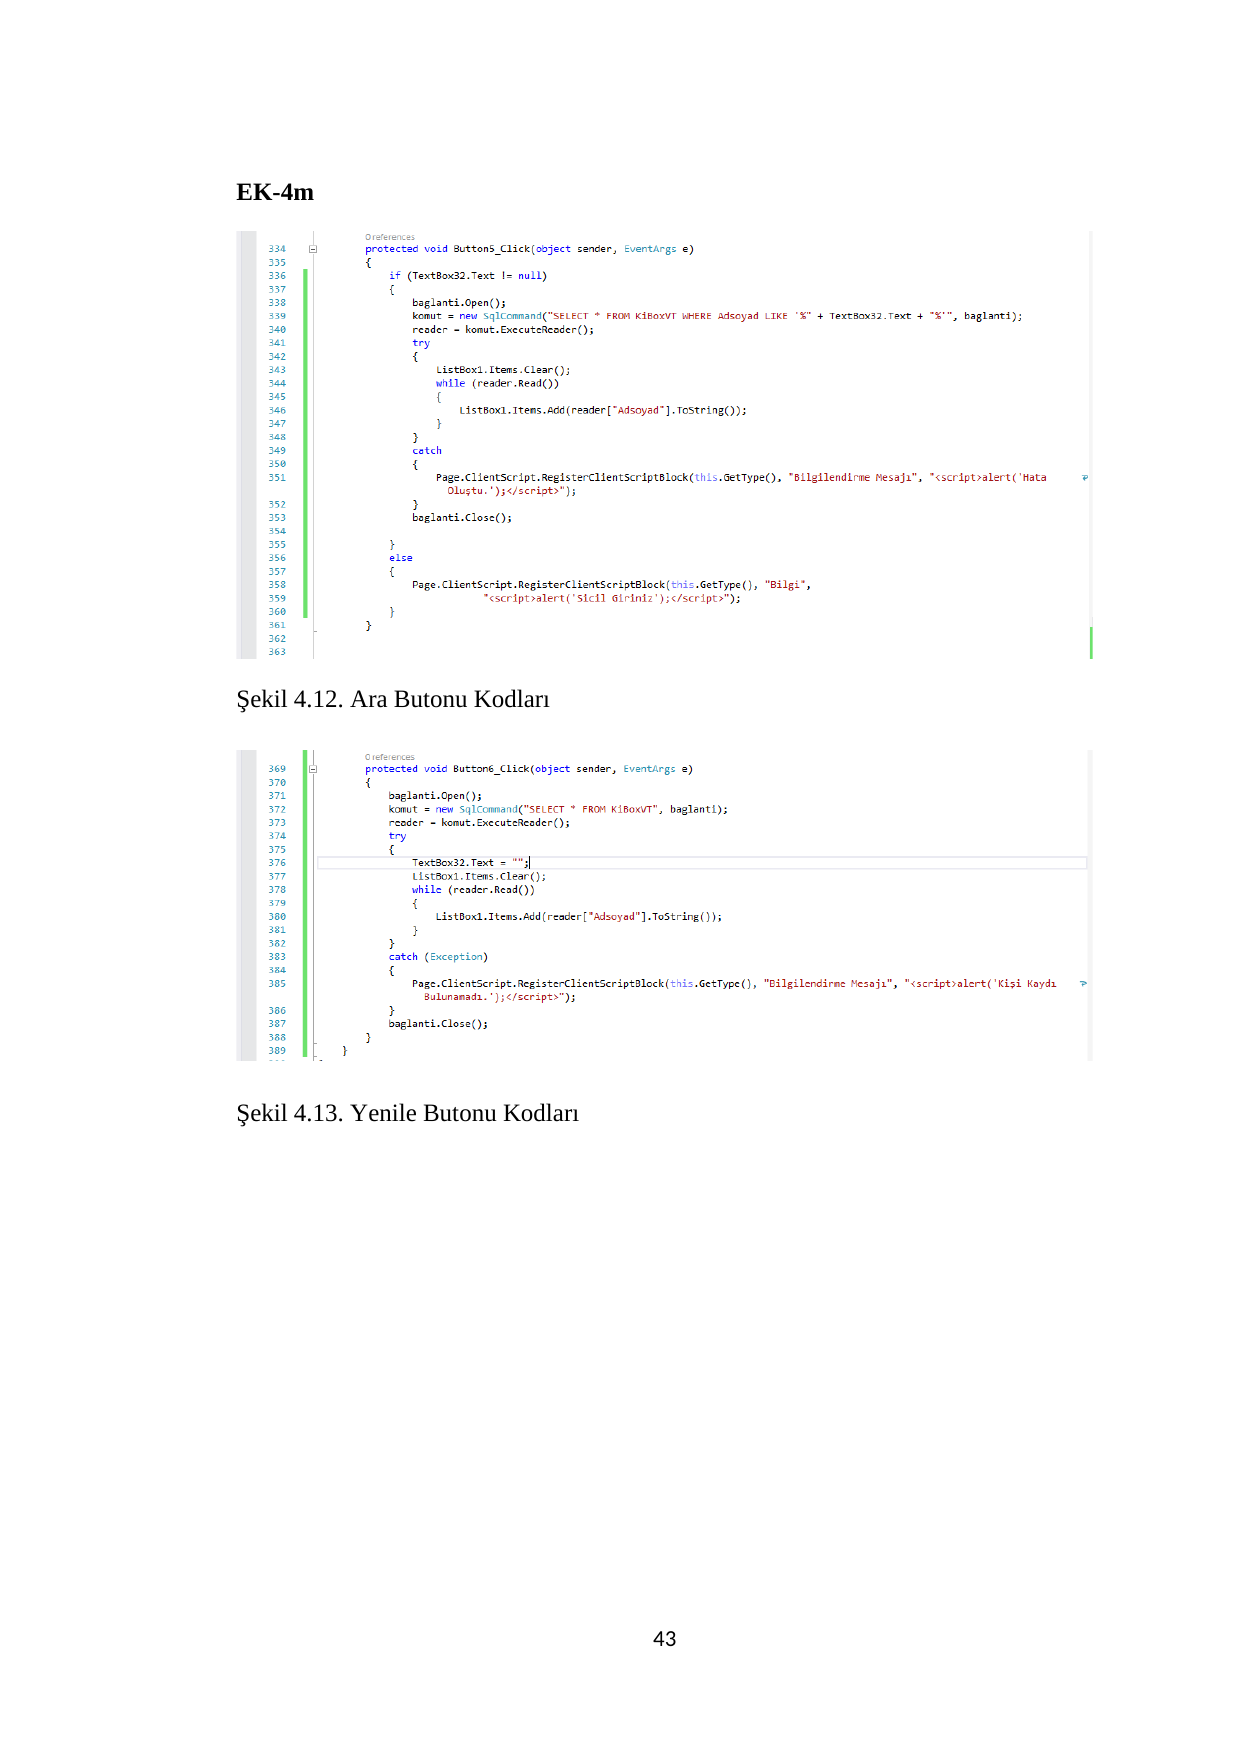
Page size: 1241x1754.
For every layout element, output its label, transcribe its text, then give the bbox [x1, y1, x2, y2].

text EK-4m [236, 177, 1092, 206]
text Şekil 4.13. Yenile Butonu Kodları [236, 1098, 1092, 1127]
text Şekil 4.12. Ara Butonu Kodları [236, 684, 1092, 713]
